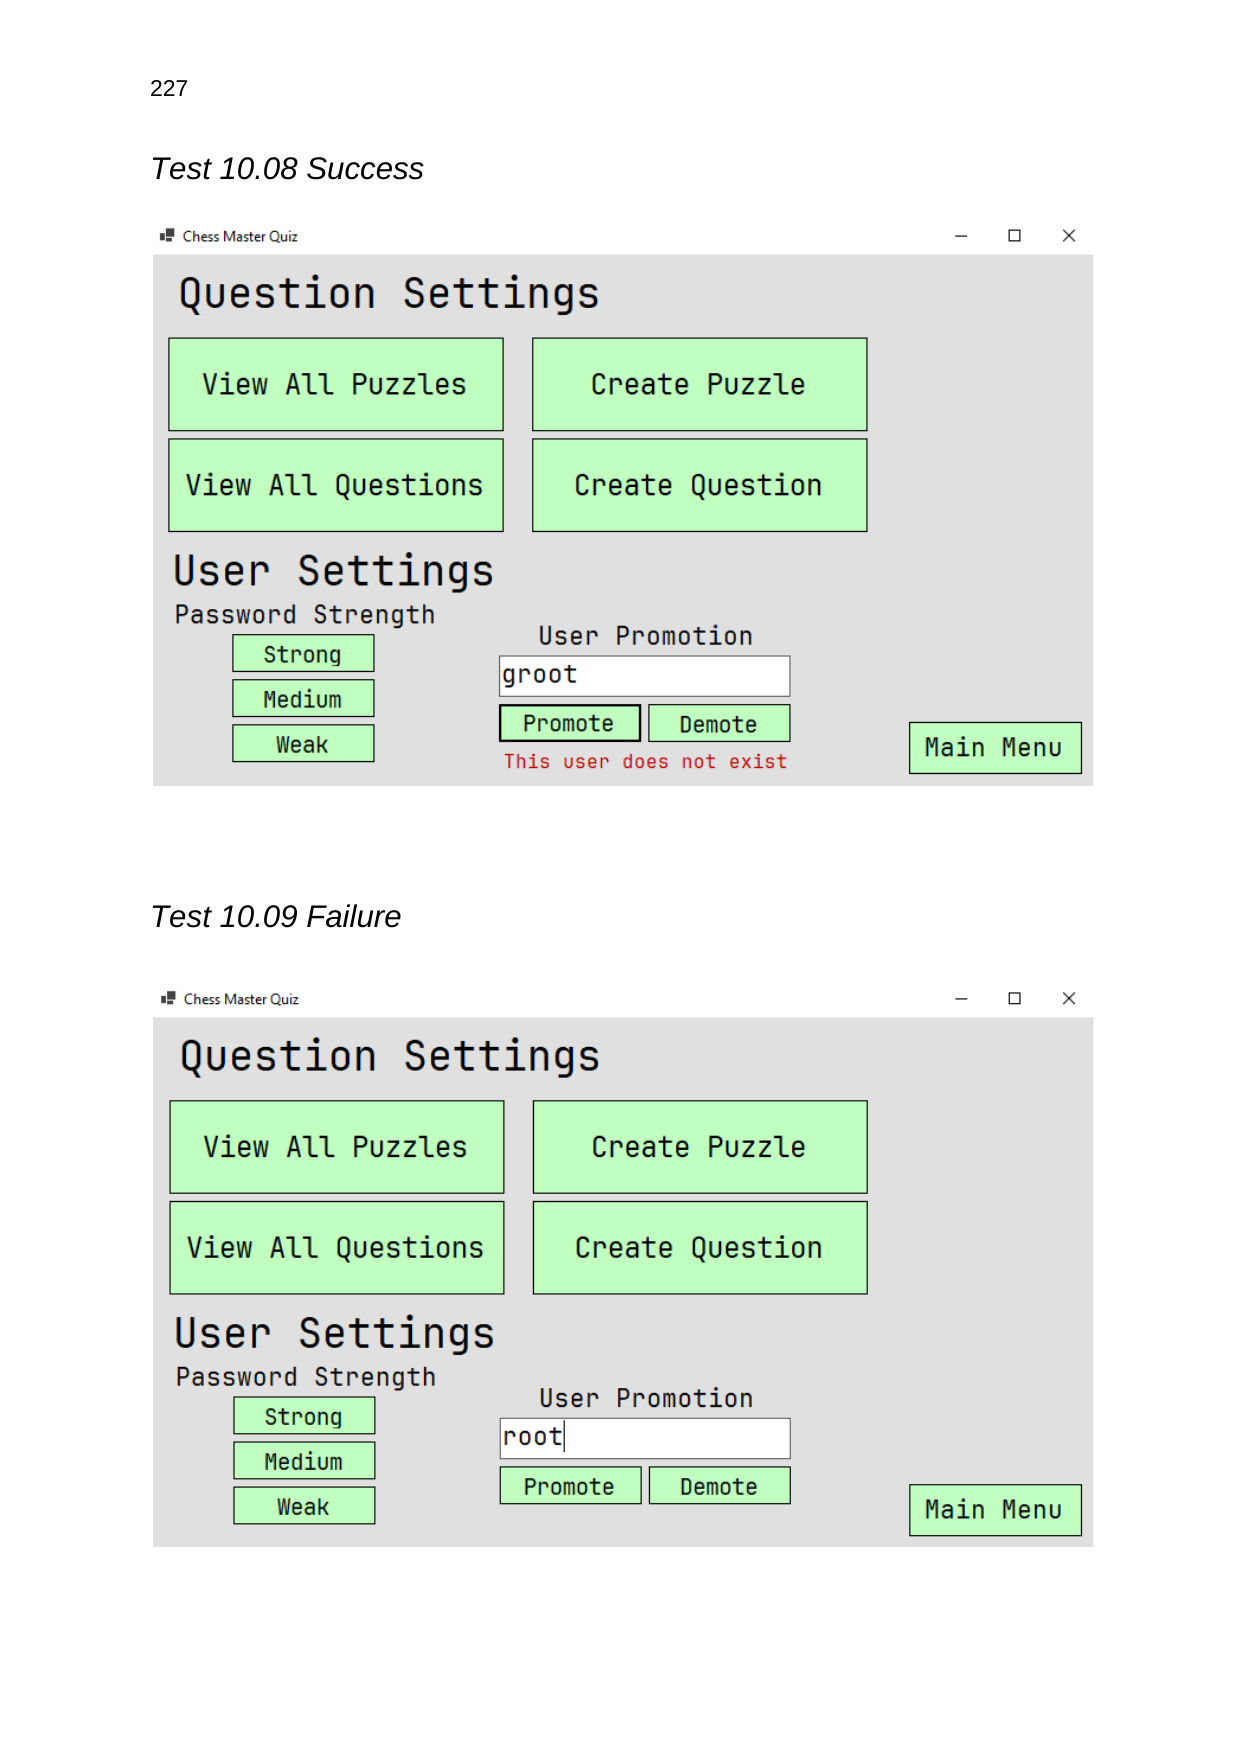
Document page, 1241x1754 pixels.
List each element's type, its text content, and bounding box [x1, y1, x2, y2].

text Test 10.08 Success [150, 150, 1090, 186]
picture [153, 219, 1094, 786]
text Test 10.09 Failure [150, 898, 1090, 934]
picture [153, 983, 1094, 1547]
